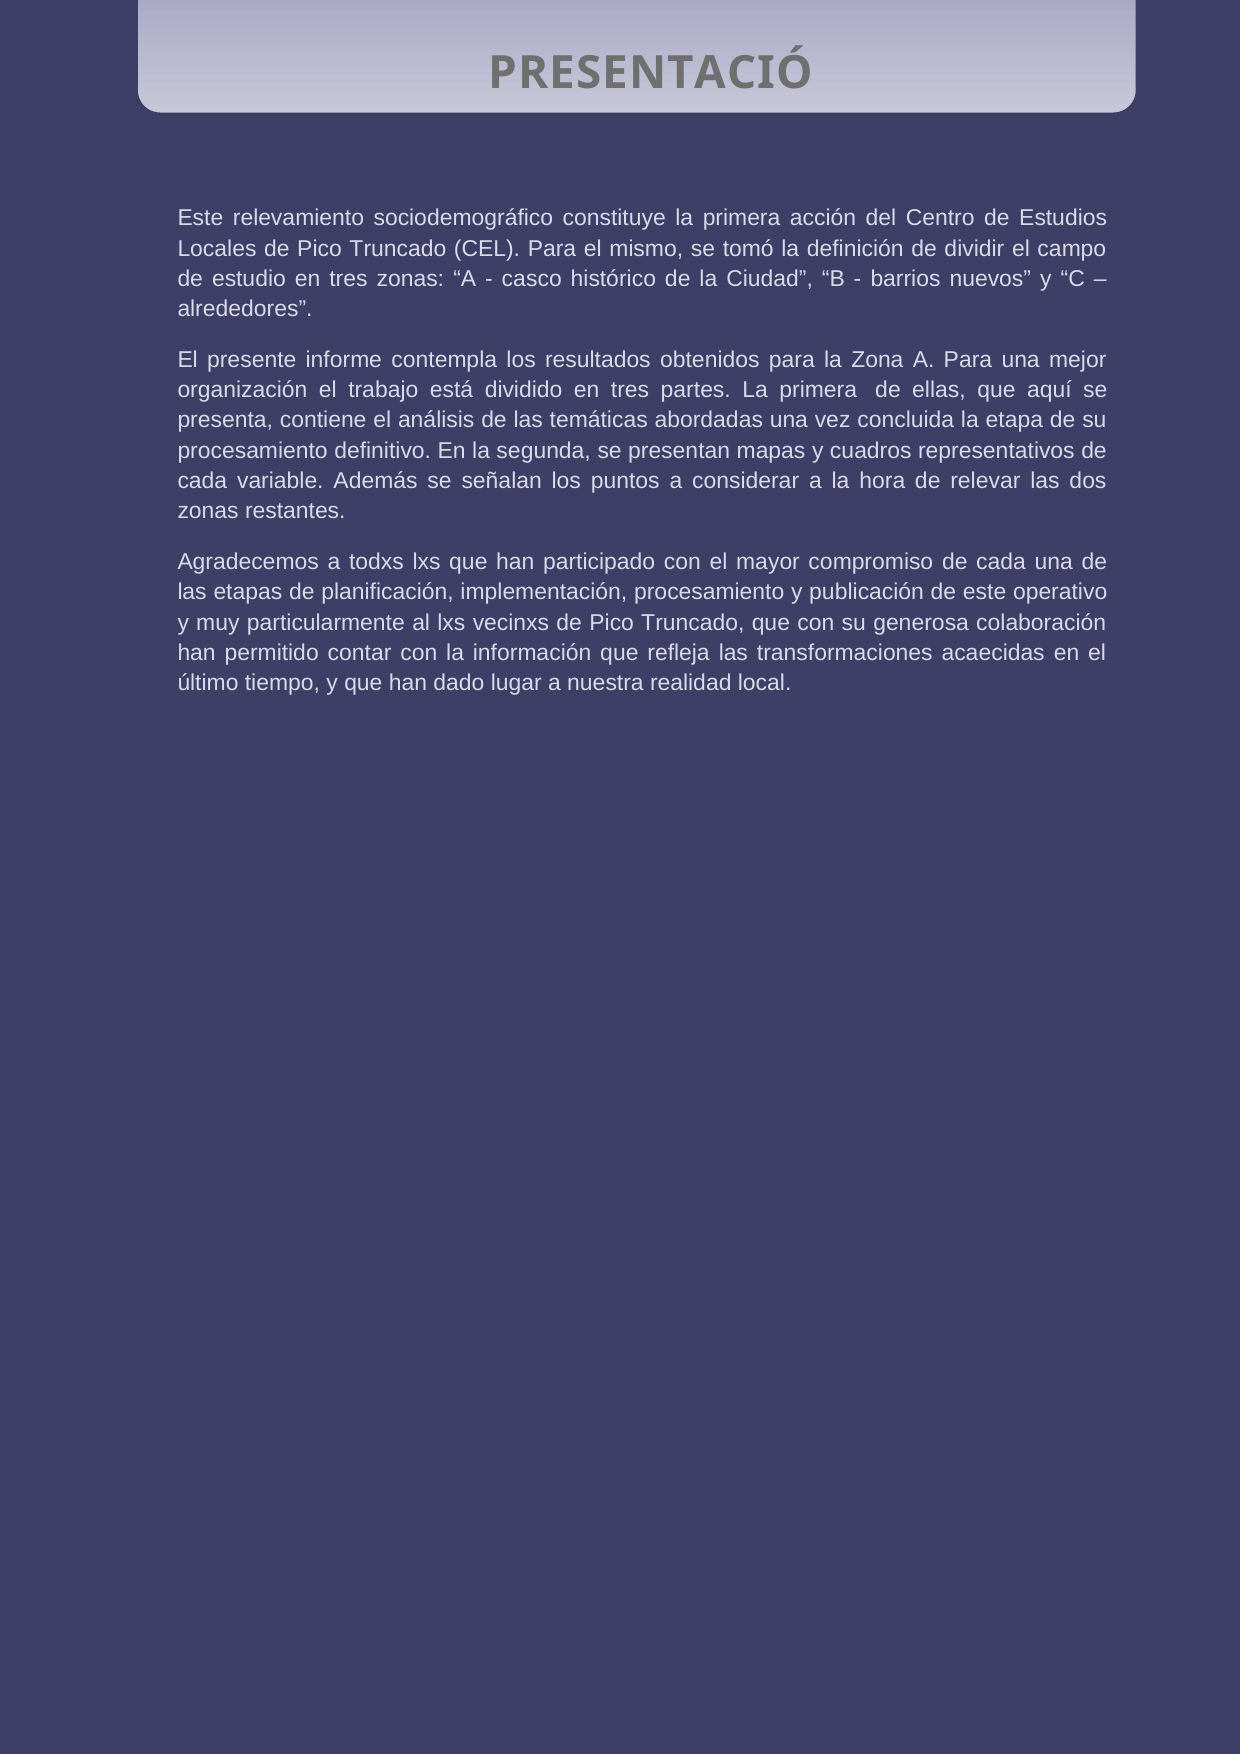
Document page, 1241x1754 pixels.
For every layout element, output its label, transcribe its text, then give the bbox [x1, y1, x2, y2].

text El presente informe contempla los resultados obtenidos para la Zona A. Para una mejor organización el trabajo está dividido en tres partes. La primera de ellas, que aquí se presenta, contiene el análisis de las temáticas abordadas una vez concluida la etapa de su procesamiento definitivo. En la segunda, se presentan mapas y cuadros representativos de cada variable. Además se señalan los puntos a considerar a la hora de relevar las dos zonas restantes. [177, 346, 1107, 523]
text Agradecemos a todxs lxs que han participado con el mayor compromiso de cada una de las etapas de planificación, implementación, procesamiento y publicación de este operativo y muy particularmente al lxs vecinxs de Pico Truncado, que con su generosa colaboración han permitido contar con la información que refleja las transformaciones acaecidas en el último tiempo, y que han dado lugar a nuestra realidad local. [177, 548, 1107, 695]
text Este relevamiento sociodemográfico constituye la primera acción del Centro de Estudios Locales de Pico Truncado (CEL). Para el mismo, se tomó la definición de dividir el campo de estudio en tres zonas: “A - casco histórico de la Ciudad”, “B - barrios nuevos” y “C – alrededores”. [177, 204, 1107, 321]
